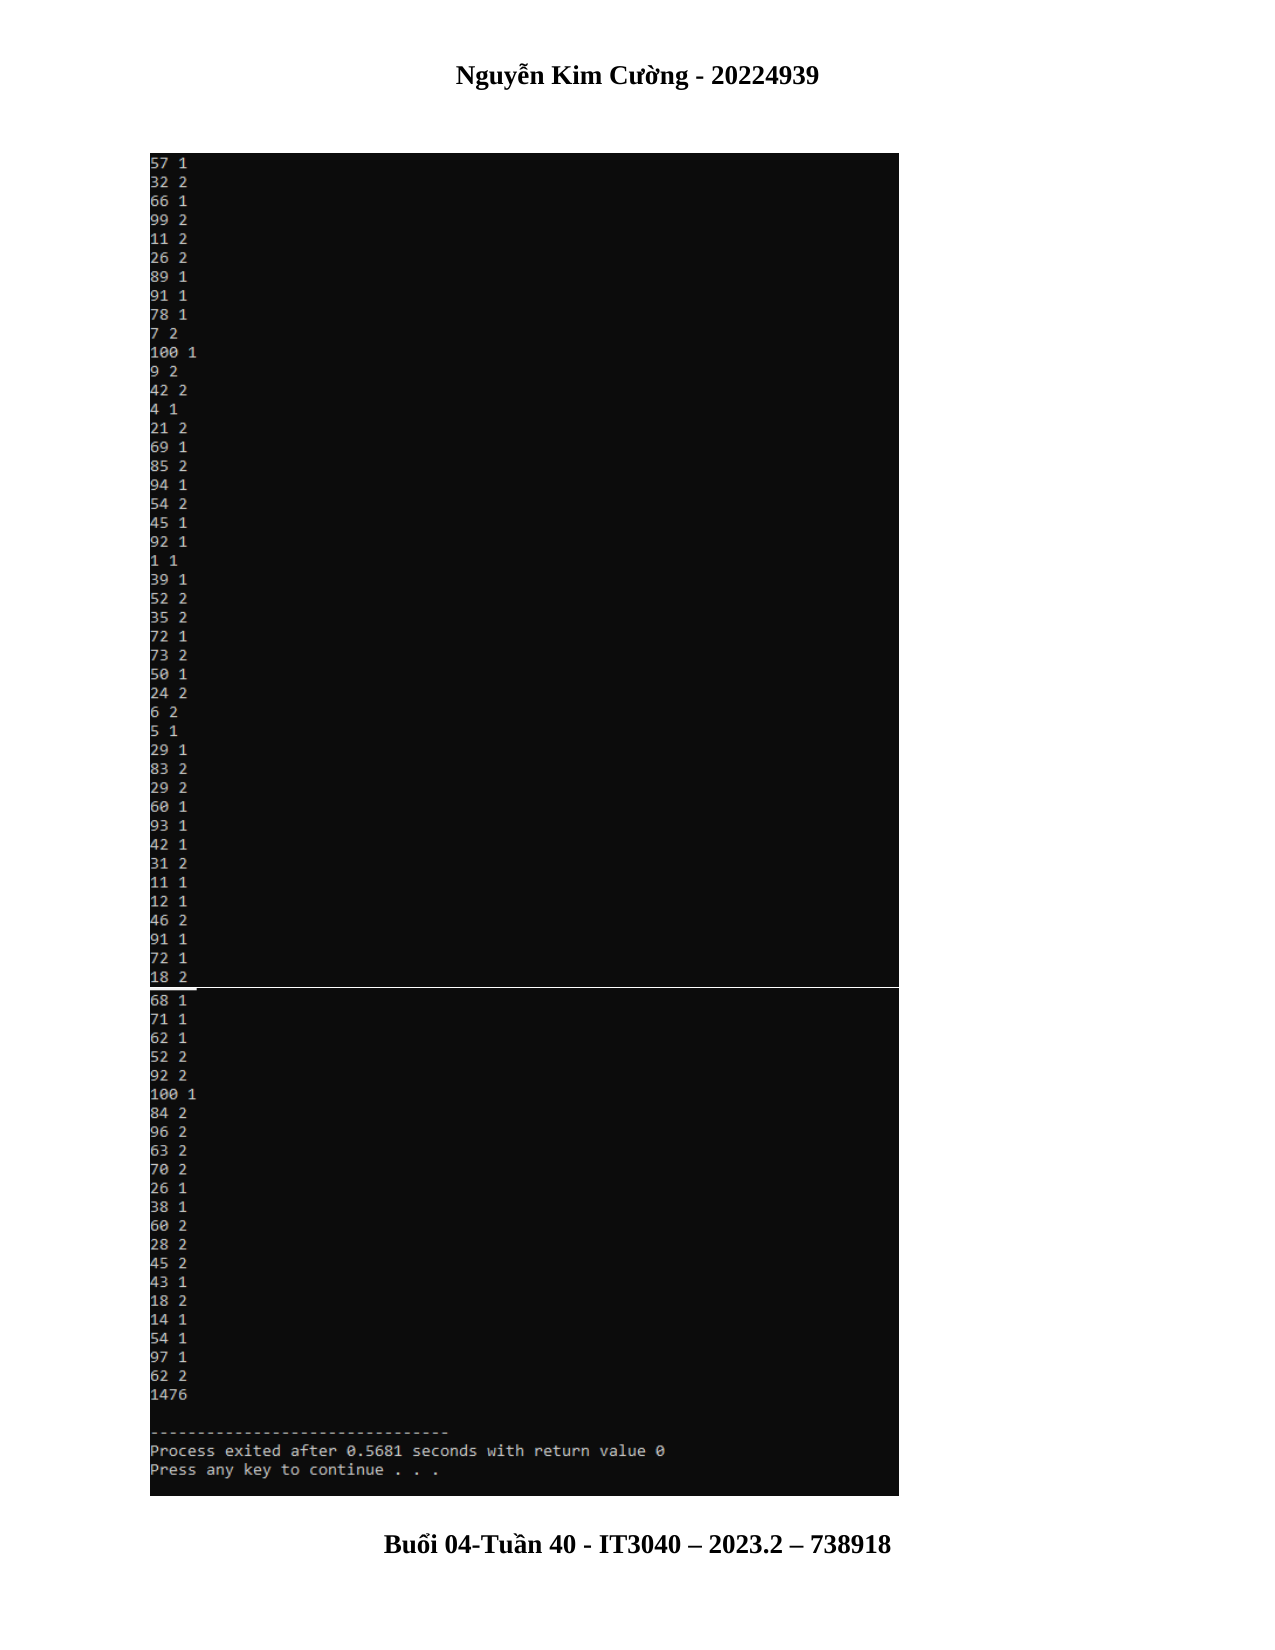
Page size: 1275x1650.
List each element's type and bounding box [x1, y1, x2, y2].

picture [150, 988, 899, 1496]
picture [150, 153, 899, 987]
